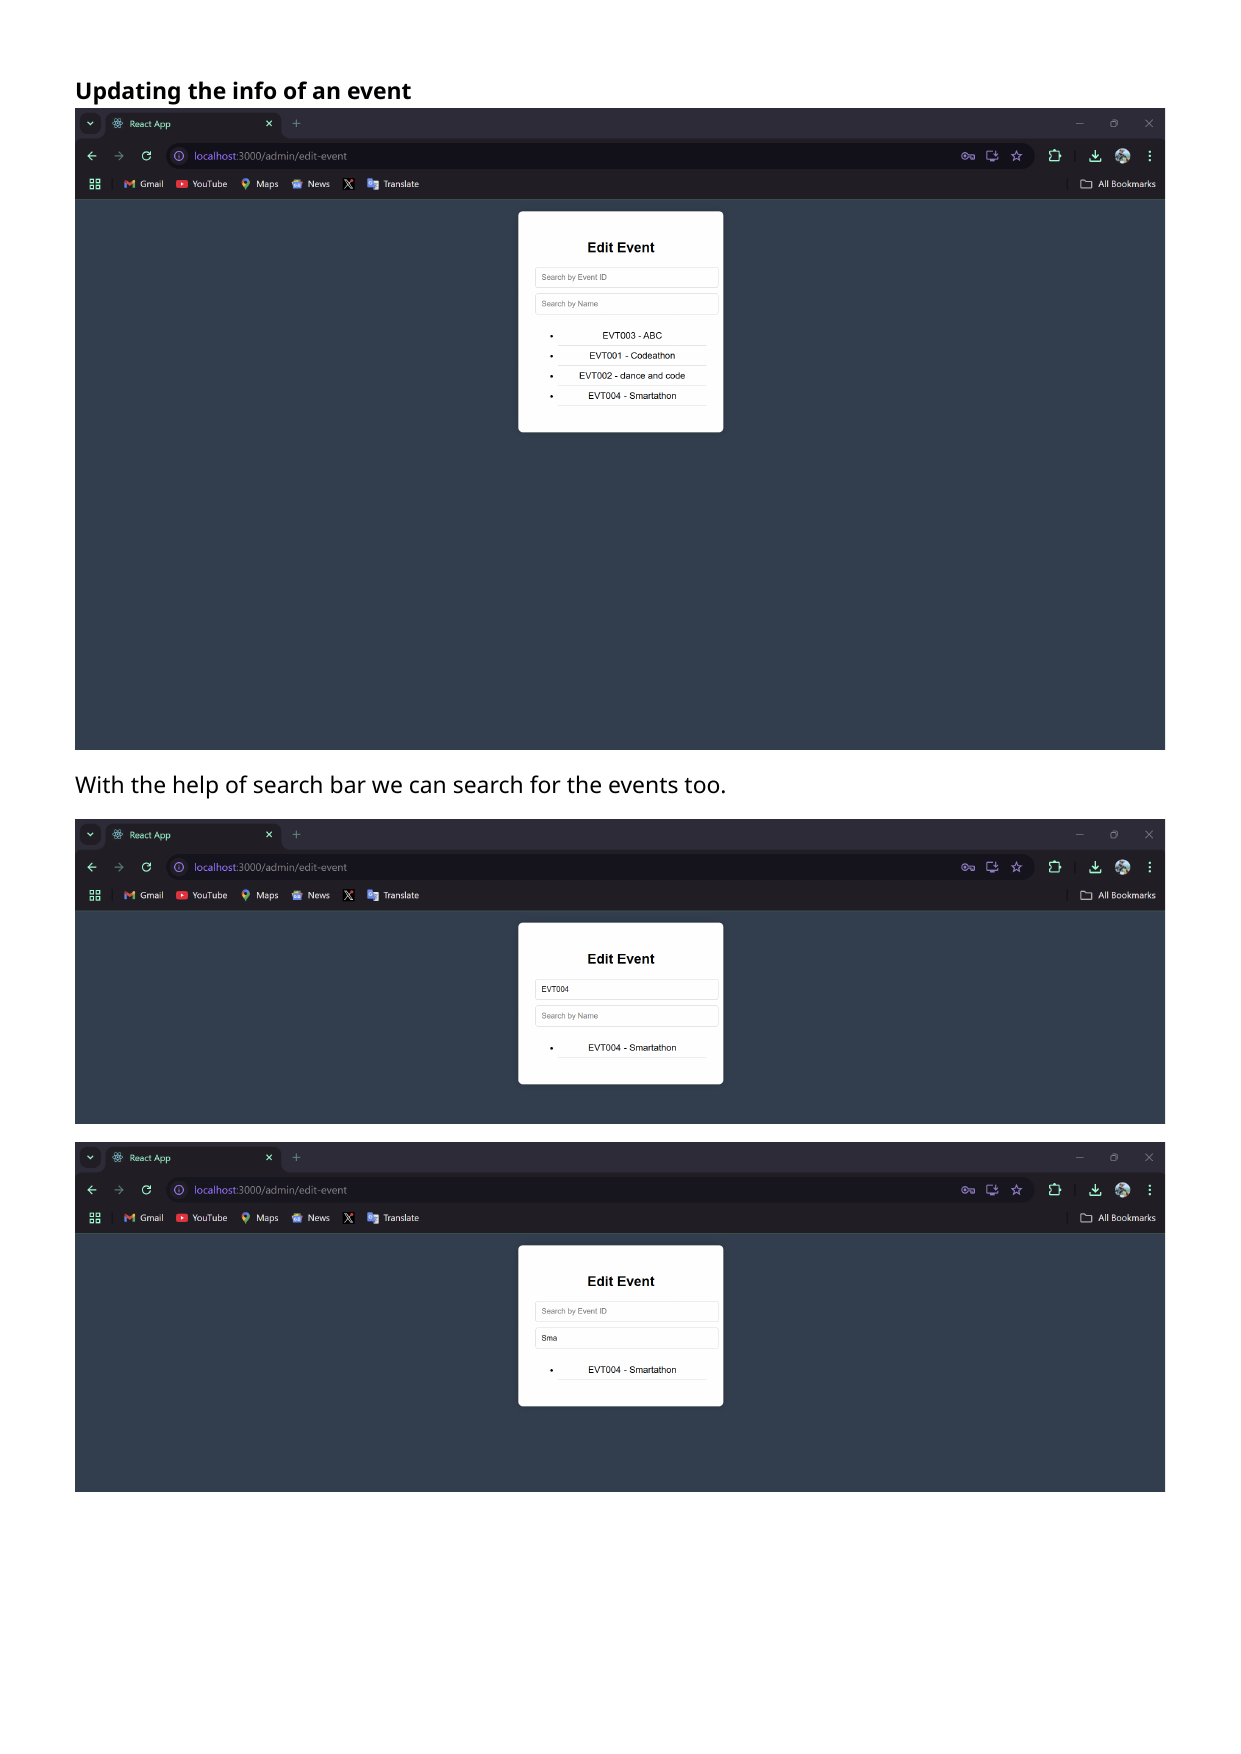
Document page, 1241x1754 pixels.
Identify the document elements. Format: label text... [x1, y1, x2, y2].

text With the help of search bar we can search for the events too. [75, 769, 1165, 800]
picture [75, 108, 1166, 750]
picture [75, 819, 1166, 1124]
text Updating the info of an event [75, 75, 1165, 108]
picture [75, 1142, 1166, 1492]
